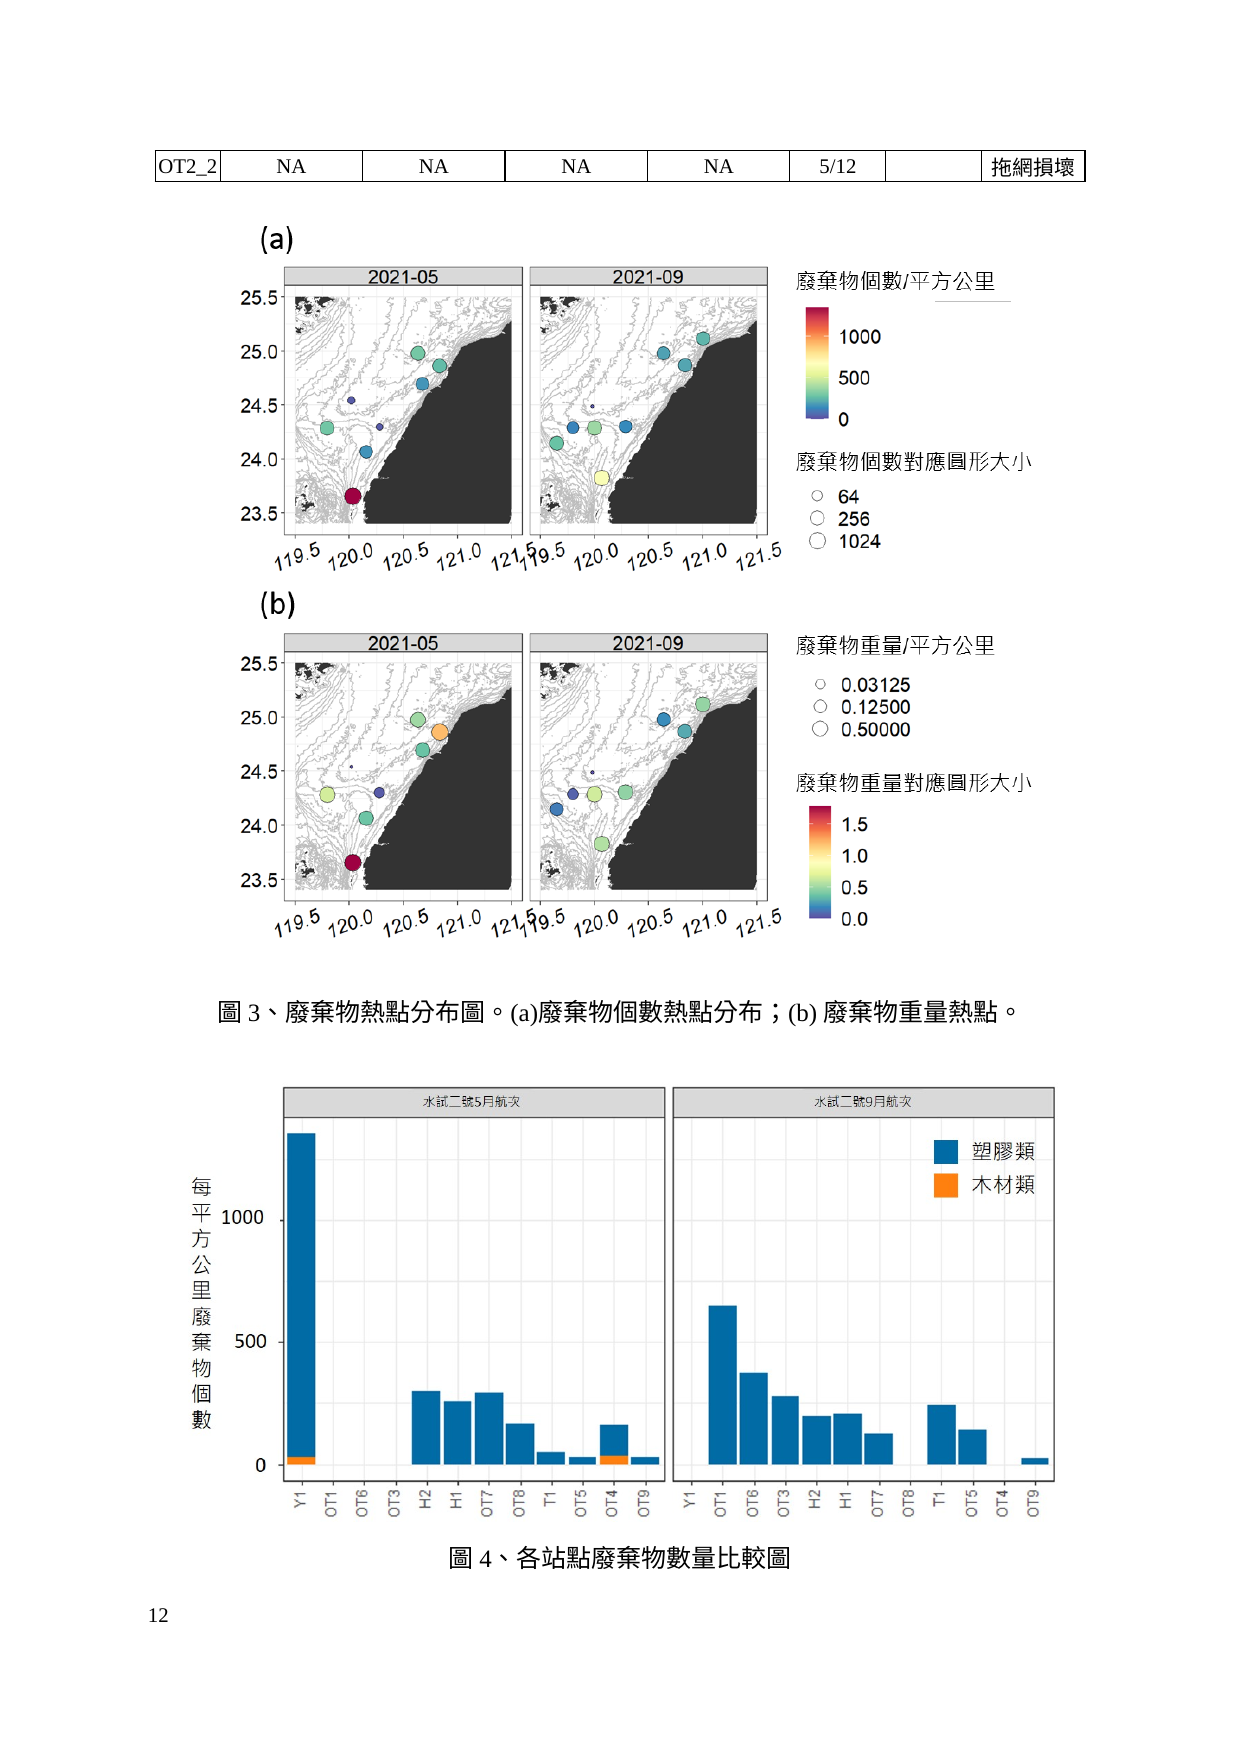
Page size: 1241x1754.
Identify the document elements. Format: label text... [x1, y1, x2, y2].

table_cell NA [506, 151, 647, 181]
table_cell OT2_2 [156, 151, 220, 181]
table_cell NA [221, 151, 362, 181]
table_cell 5/12 [790, 151, 885, 181]
table_cell NA [648, 151, 789, 181]
table_cell 拖網損壞 [982, 151, 1084, 181]
table_cell NA [363, 151, 504, 181]
picture [187, 207, 1053, 976]
picture [177, 1071, 1063, 1522]
table_cell [886, 151, 981, 181]
